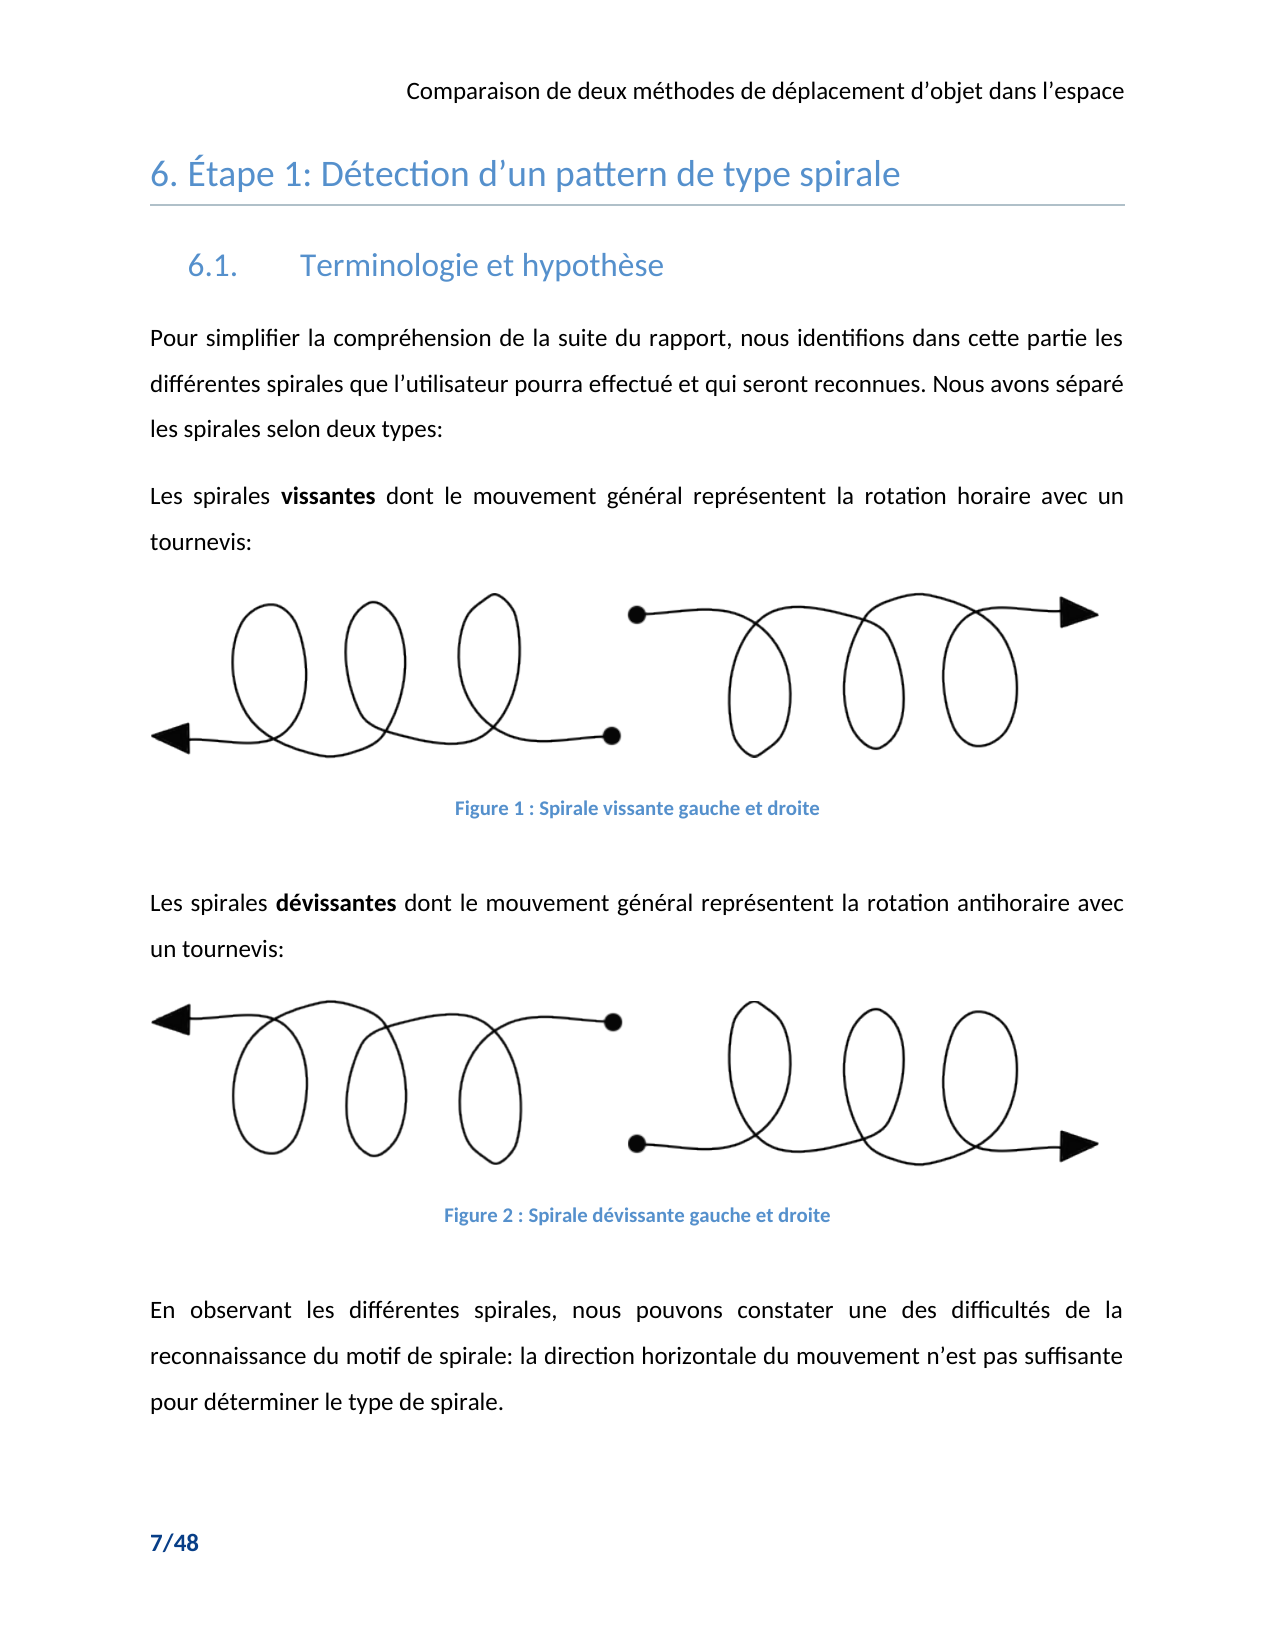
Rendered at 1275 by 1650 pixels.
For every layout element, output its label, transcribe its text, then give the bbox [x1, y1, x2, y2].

picture [627, 1001, 1100, 1167]
subtitle Terminologie et hypothèse [187, 244, 1125, 284]
picture [627, 592, 1100, 758]
text Pour simplifier la compréhension de la suite du rapport, nous identifions dans cette partie les différentes spirales que l’utilisateur pourra effectué et qui seront reconnues. Nous avons séparé les spirales selon deux types: [150, 322, 1125, 444]
text Les spirales dévissantes dont le mouvement général représentent la rotation antihoraire avec un tournevis: [150, 887, 1125, 963]
picture [151, 1000, 622, 1164]
text En observant les différentes spirales, nous pouvons constater une des difficultés de la reconnaissance du motif de spirale: la direction horizontale du mouvement n’est pas suffisante pour déterminer le type de spirale. [150, 1294, 1125, 1416]
picture [150, 593, 622, 759]
subtitle Étape 1: Détection d’un pattern de type spirale [150, 150, 1125, 204]
text Figure 1 : Spirale vissante gauche et droite [150, 795, 1125, 821]
text Figure 2 : Spirale dévissante gauche et droite [150, 1202, 1125, 1228]
text Les spirales vissantes dont le mouvement général représentent la rotation horaire avec un tournevis: [150, 480, 1125, 556]
